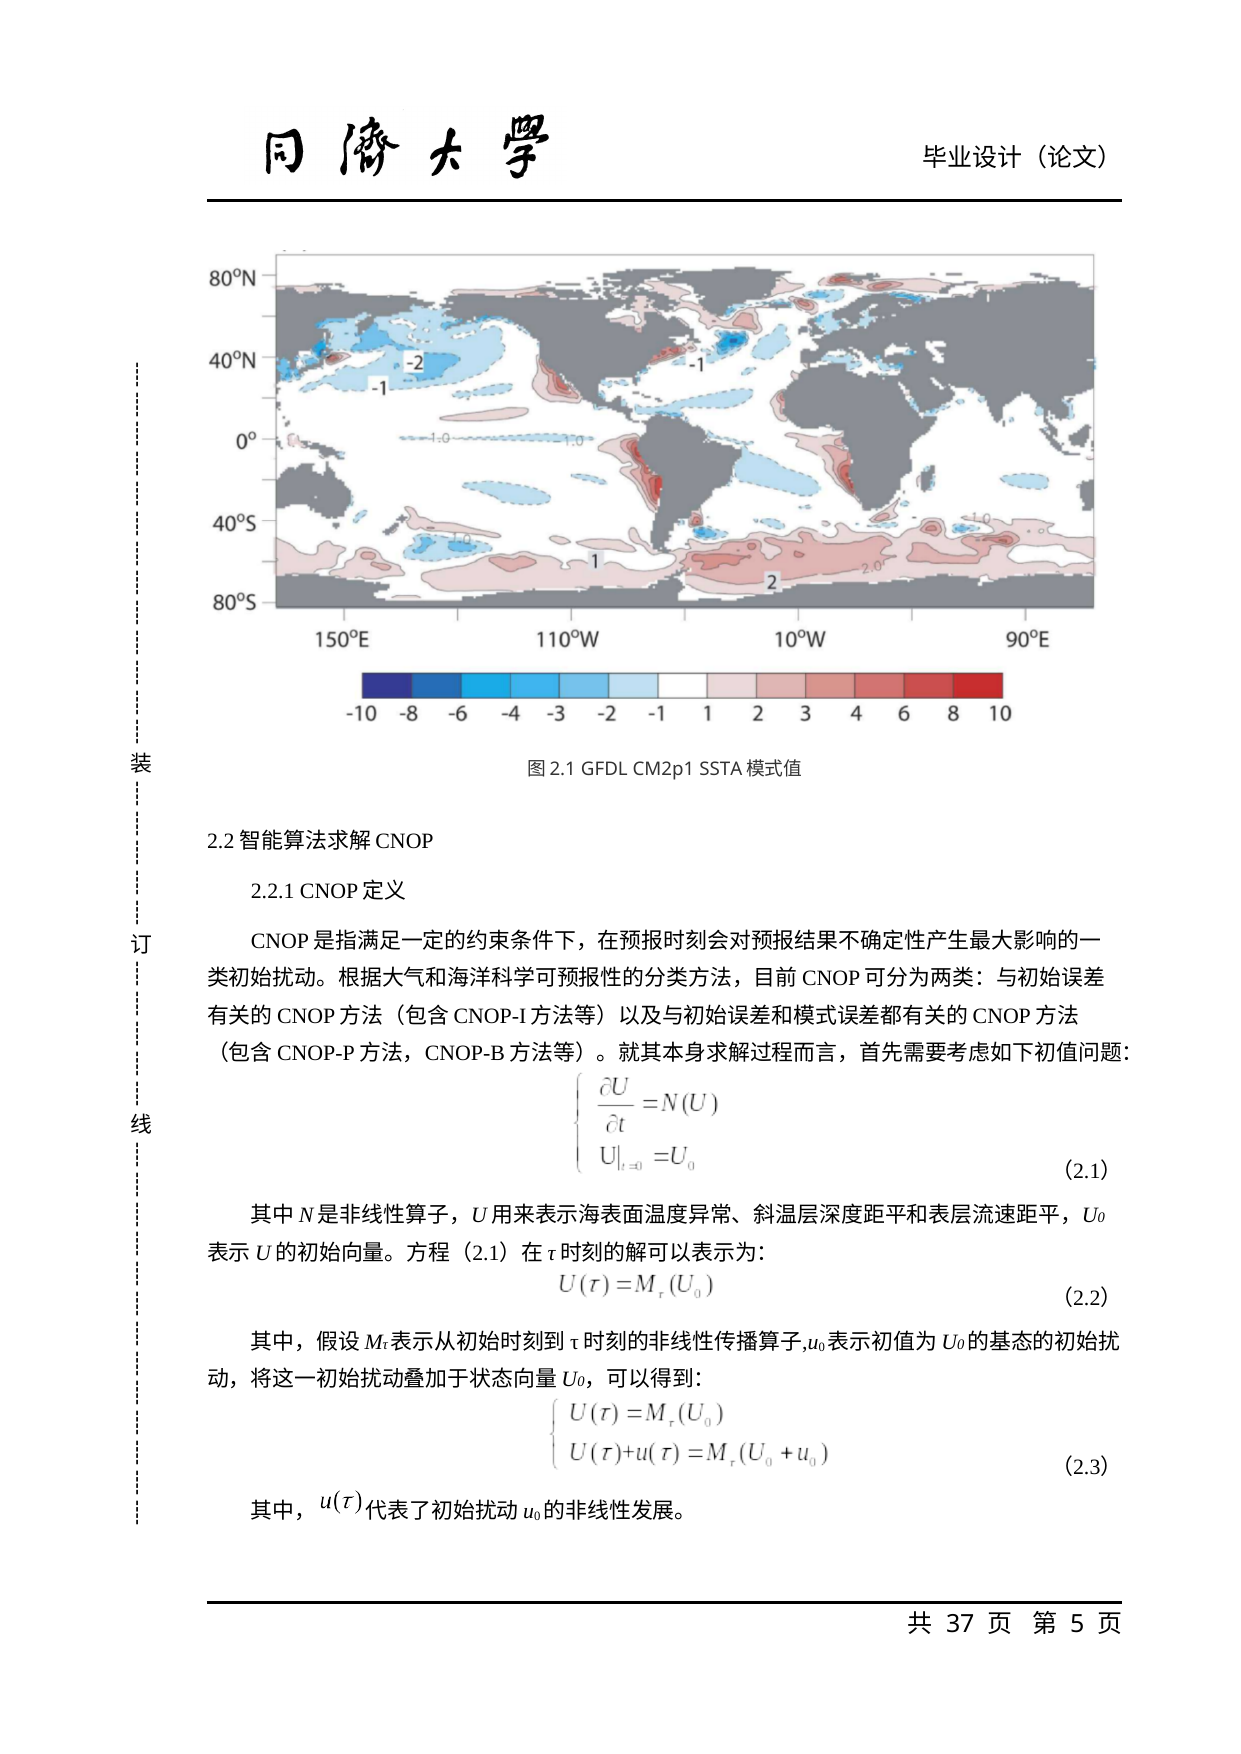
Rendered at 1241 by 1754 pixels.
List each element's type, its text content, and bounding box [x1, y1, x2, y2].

text 图2.1 GFDL CM2p1 SSTA模式值 [207, 753, 1122, 781]
text 其中，代表了初始扰动u0 的非线性发展。 [207, 1489, 1122, 1526]
text 其中N是非线性算子，U用来表示海表面温度异常、斜温层深度距平和表层流速距平，U0表示U的初始向量。方程（2.1）在τ时刻的解可以表示为： [207, 1192, 1122, 1267]
picture [244, 106, 567, 185]
picture [206, 250, 1106, 729]
text （2.3） [207, 1394, 1122, 1481]
text 其中，假设Mτ表示从初始时刻到τ时刻的非线性传播算子,u0表示初值为U0的基态的初始扰动，将这一初始扰动叠加于状态向量U0，可以得到： [207, 1319, 1122, 1394]
text （2.1） [207, 1068, 1122, 1192]
text CNOP是指满足一定的约束条件下，在预报时刻会对预报结果不确定性产生最大影响的一类初始扰动。根据大气和海洋科学可预报性的分类方法，目前CNOP可分为两类：与初始误差有关的CNOP方法（包含CNOP-I方法等）以及与初始误差和模式误差都有关的CNOP方法（包含CNOP-P方法，CNOP-B方法等）。就其本身求解过程而言，首先需要考虑如下初值问题： [207, 918, 1122, 1068]
text （2.2） [207, 1267, 1122, 1311]
subtitle 2.2 智能算法求解CNOP [207, 818, 1122, 856]
subtitle 2.2.1 CNOP定义 [207, 868, 1122, 906]
